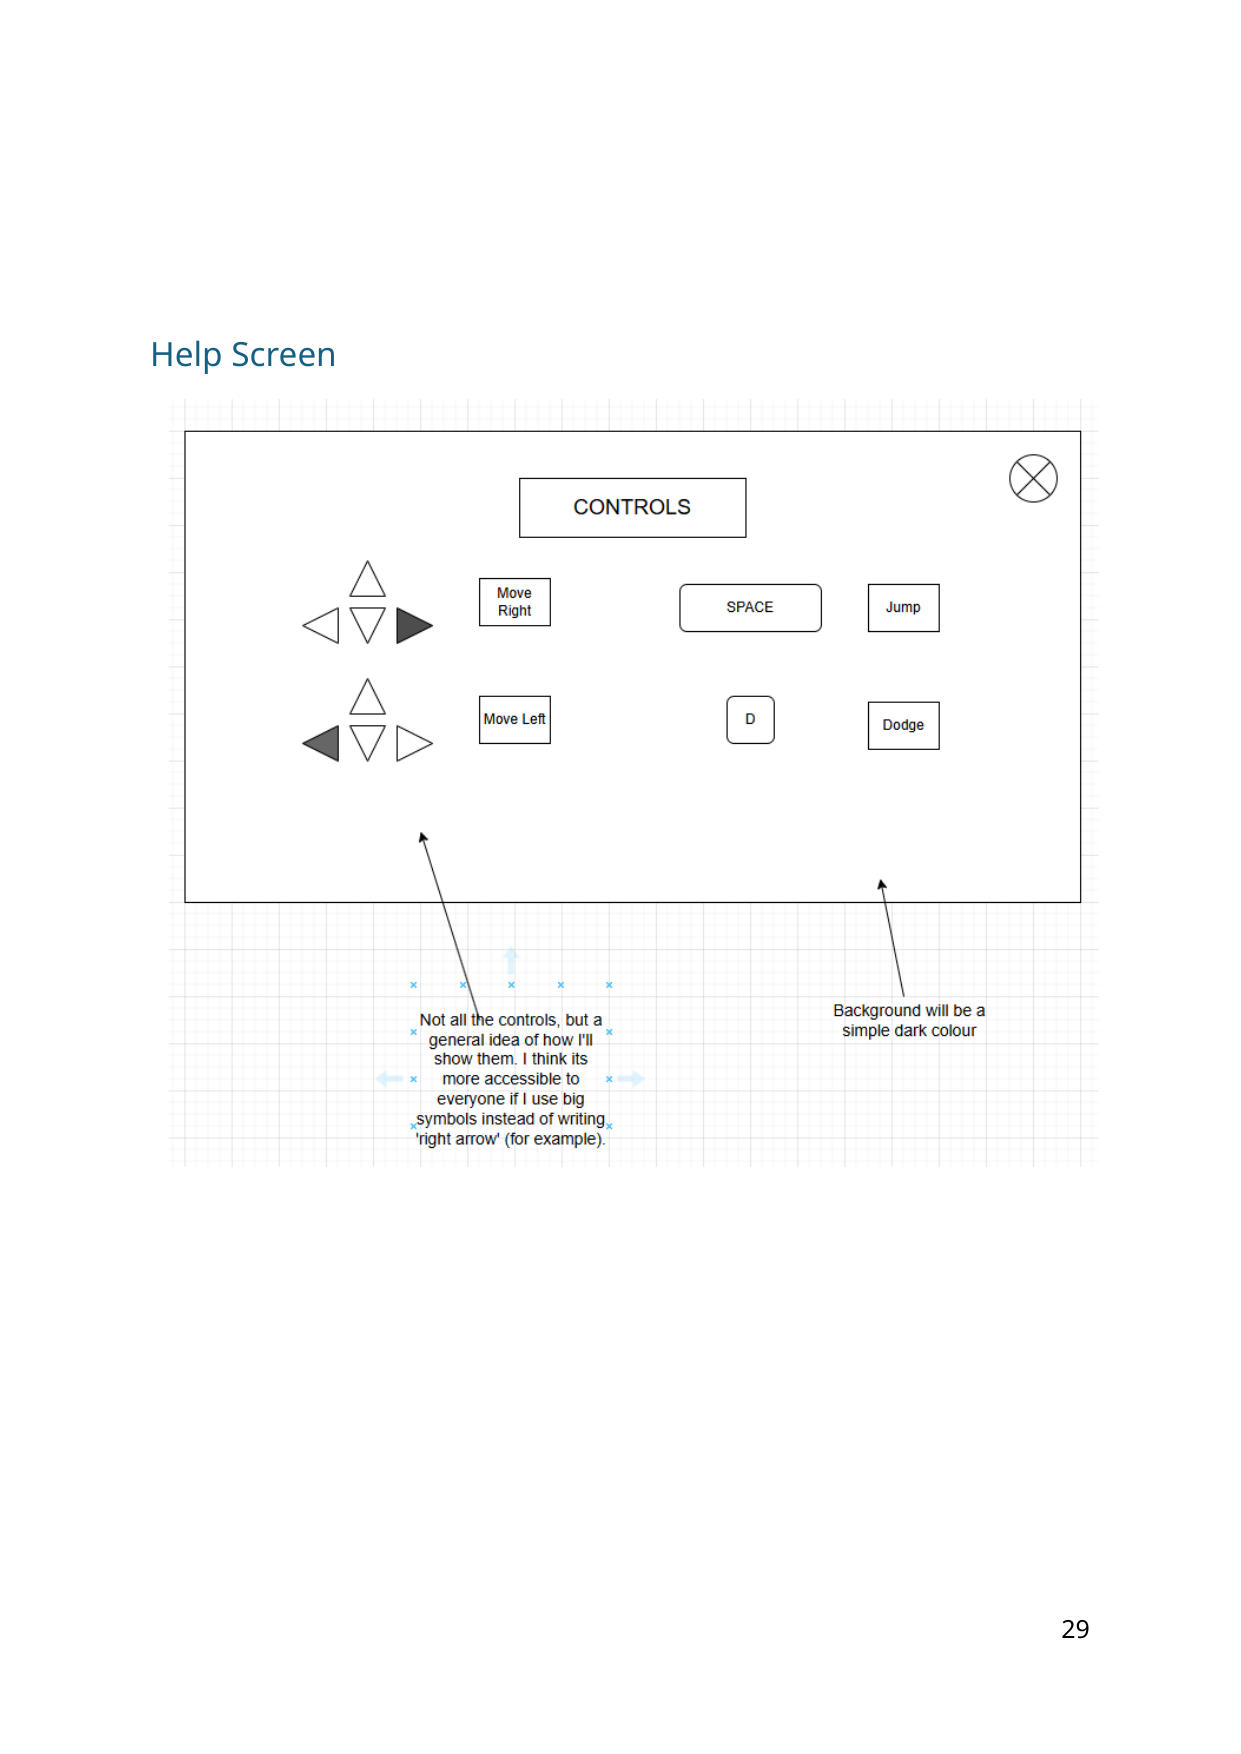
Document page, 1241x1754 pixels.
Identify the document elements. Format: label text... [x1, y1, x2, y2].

text Help Screen [150, 331, 1090, 376]
